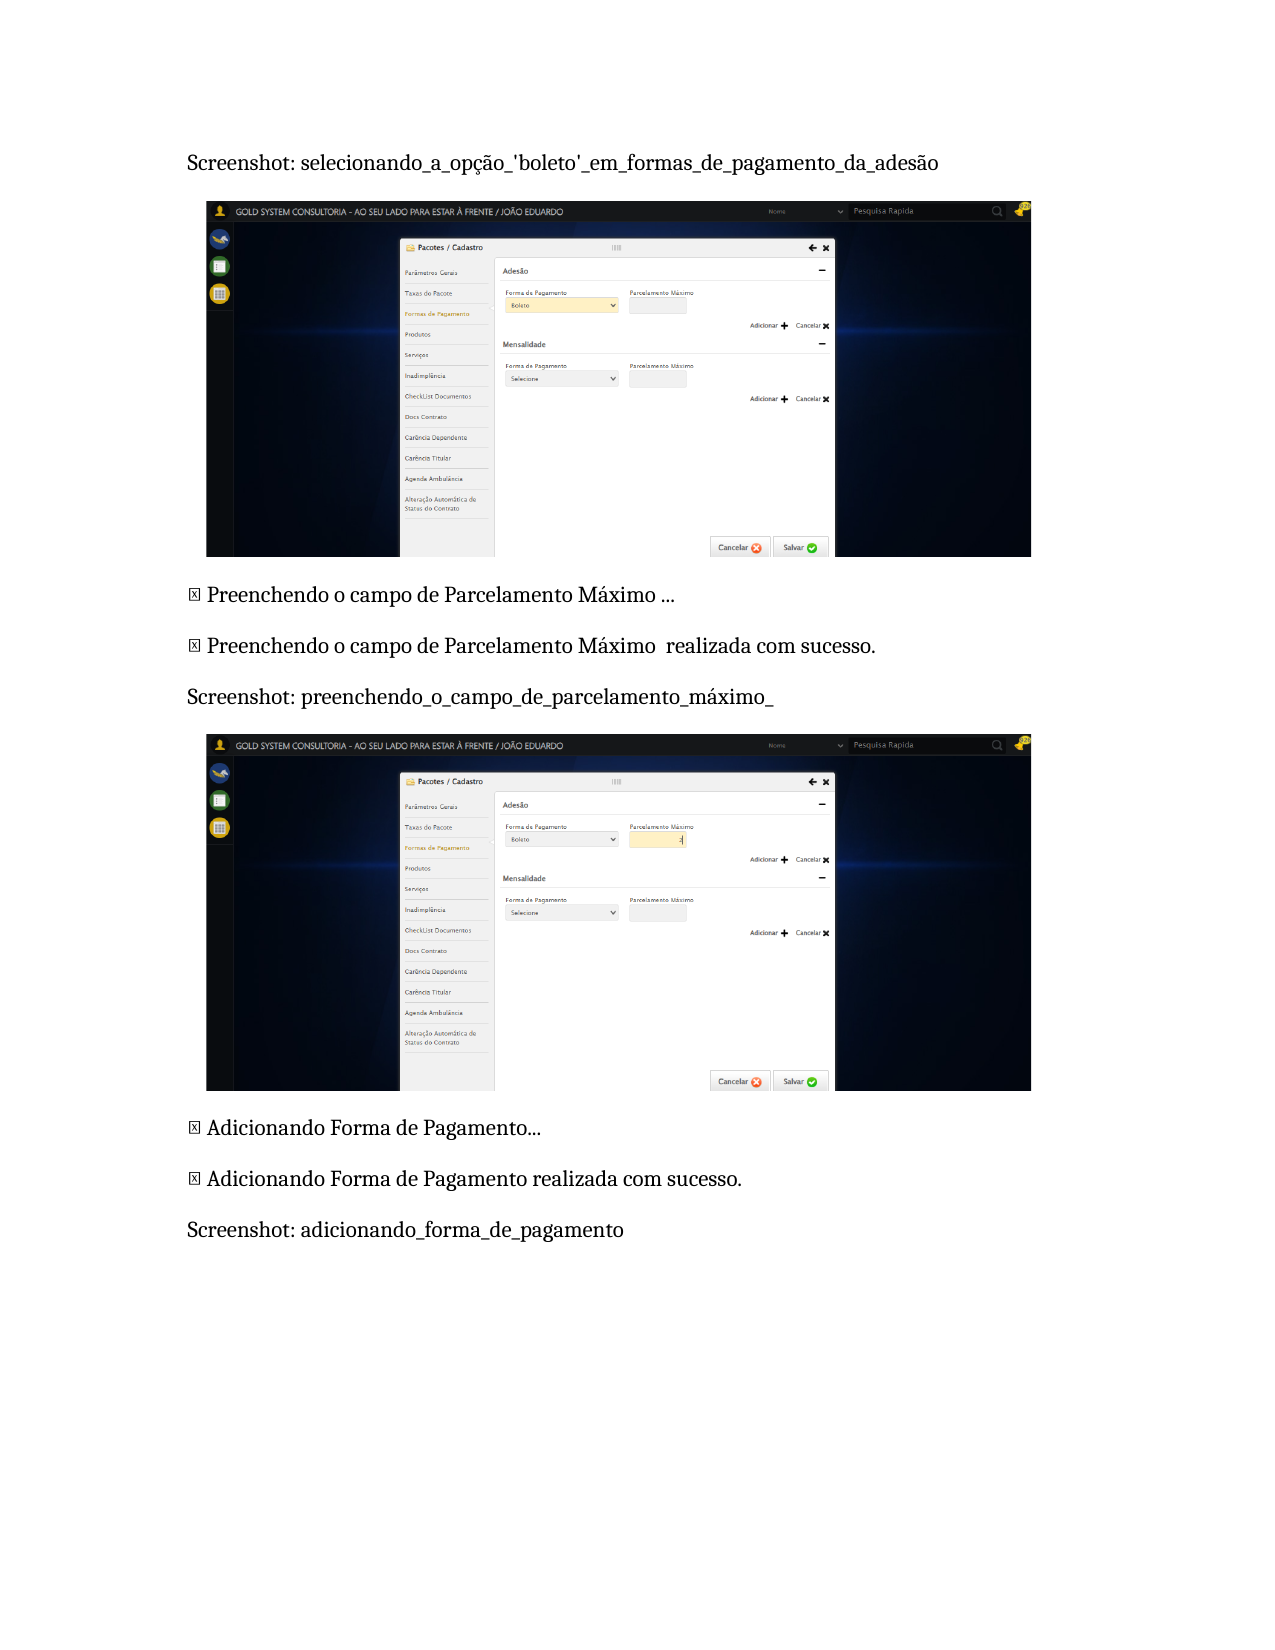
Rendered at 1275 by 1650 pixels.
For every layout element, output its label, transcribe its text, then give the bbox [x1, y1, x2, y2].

text ✅ Adicionando Forma de Pagamento realizada com sucesso. [187, 1166, 1087, 1192]
picture [206, 201, 1032, 557]
picture [206, 734, 1032, 1091]
text Screenshot: preenchendo_o_campo_de_parcelamento_máximo_ [187, 683, 1087, 710]
text Screenshot: selecionando_a_opção_'boleto'_em_formas_de_pagamento_da_adesão [187, 150, 1087, 176]
text ✅ Preenchendo o campo de Parcelamento Máximo realizada com sucesso. [187, 632, 1087, 659]
text 🔄 Preenchendo o campo de Parcelamento Máximo ... [187, 581, 1087, 608]
text 🔄 Adicionando Forma de Pagamento... [187, 1115, 1087, 1141]
text Screenshot: adicionando_forma_de_pagamento [187, 1217, 1087, 1243]
